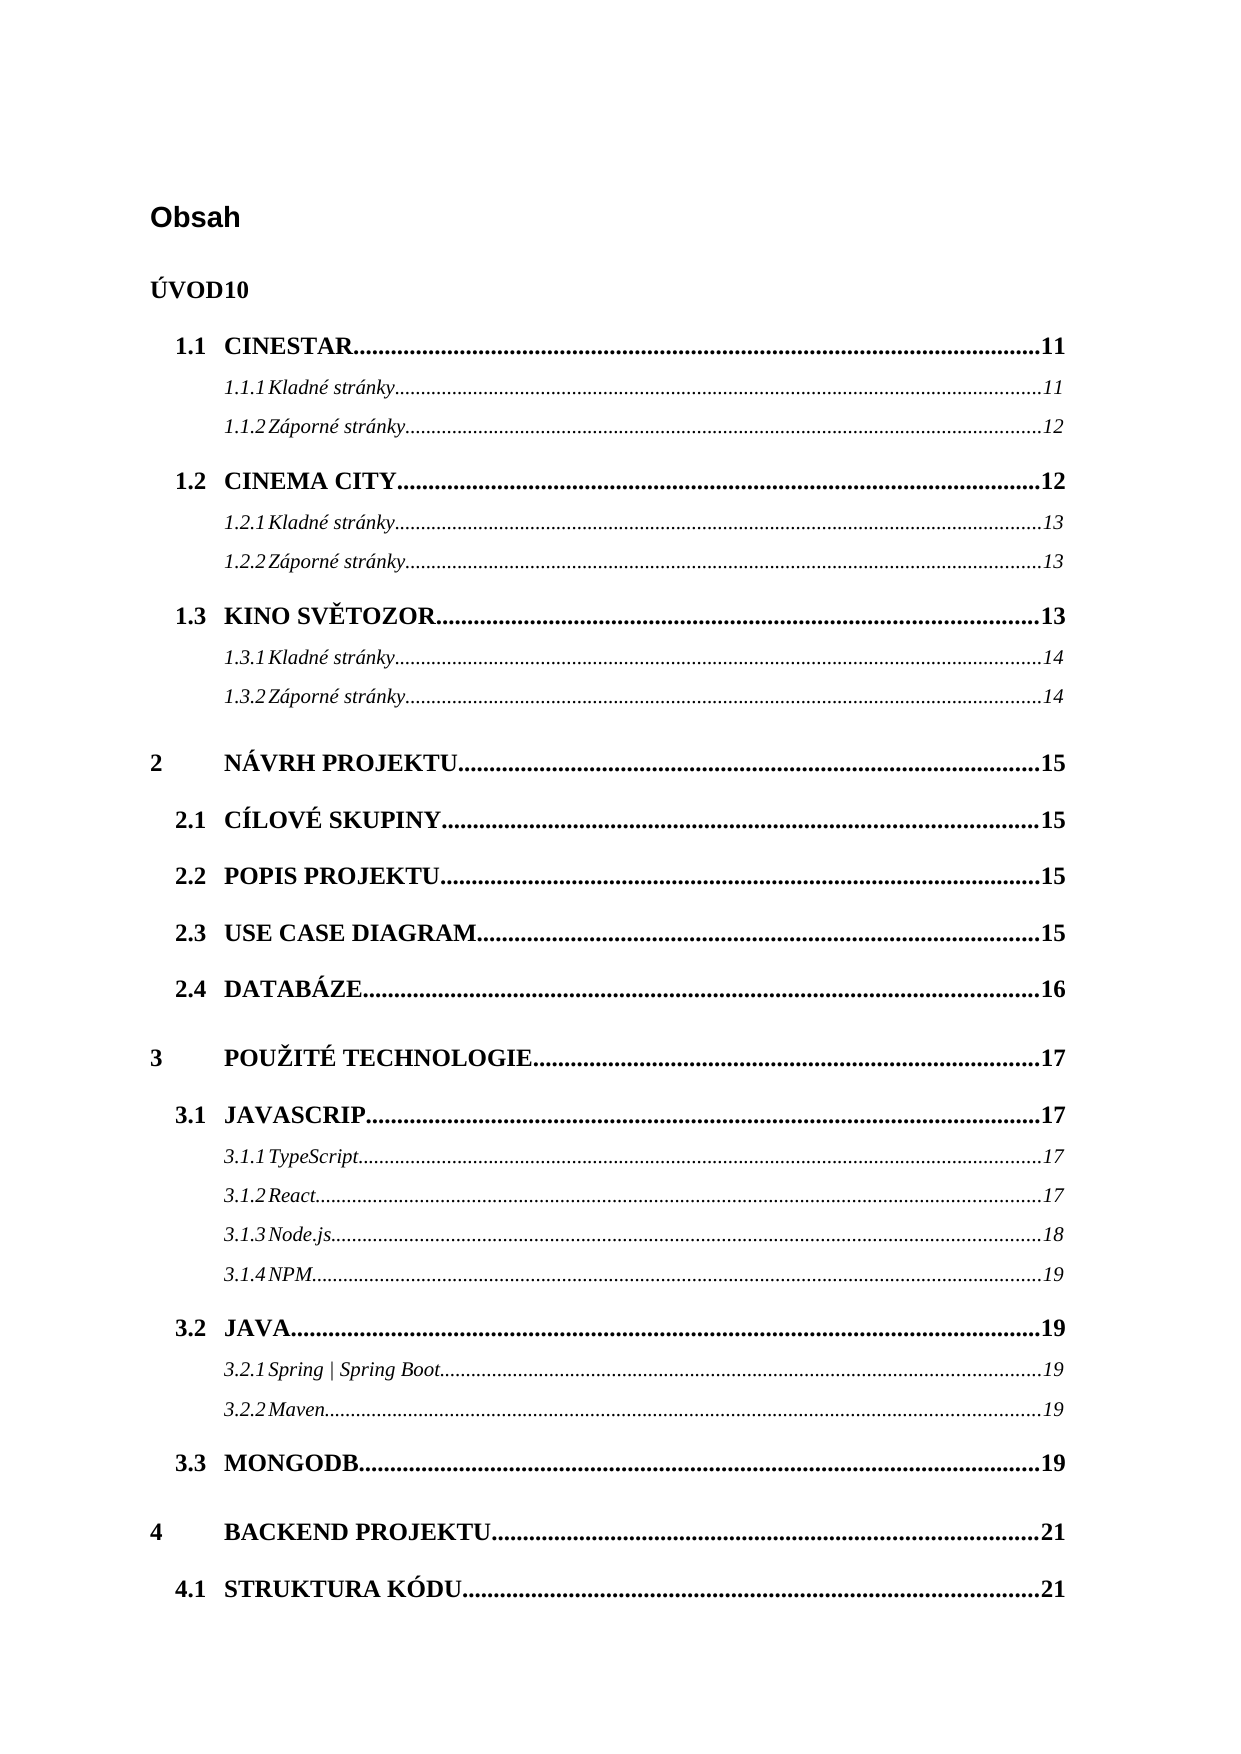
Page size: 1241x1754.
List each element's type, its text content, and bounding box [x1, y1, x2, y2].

text 1.3.2 Záporné stránky 14 [224, 684, 1053, 708]
text 2.2 Popis projektu 15 [175, 861, 1053, 890]
text 3.2.2 Maven 19 [224, 1396, 1053, 1421]
text Úvod 10 [150, 275, 1053, 304]
text 3.2.1 Spring | Spring Boot 19 [224, 1357, 1053, 1381]
text 4 Backend projektu 21 [150, 1517, 1053, 1546]
text 3 Použité technologie 17 [150, 1043, 1053, 1072]
text 1.2.2 Záporné stránky 13 [224, 549, 1053, 573]
text 1.3.1 Kladné stránky 14 [224, 645, 1053, 669]
text 1.1.2 Záporné stránky 12 [224, 414, 1053, 438]
text 1.2 Cinema City 12 [175, 466, 1053, 495]
text 2 Návrh projektu 15 [150, 748, 1053, 777]
text 2.1 Cílové skupiny 15 [175, 805, 1053, 834]
text 3.2 Java 19 [175, 1313, 1053, 1342]
text 3.1.2 React 17 [224, 1183, 1053, 1207]
text 2.3 Use Case diagram 15 [175, 918, 1053, 947]
text 4.1 Struktura kódu 21 [175, 1574, 1053, 1602]
text 1.1 CineStar 11 [175, 331, 1053, 360]
text 3.1.3 Node.js 18 [224, 1222, 1053, 1246]
text 2.4 Databáze 16 [175, 974, 1053, 1003]
text Obsah [150, 200, 1053, 233]
text 1.3 Kino Světozor 13 [175, 601, 1053, 630]
text 3.1.1 TypeScript 17 [224, 1144, 1053, 1168]
text 1.2.1 Kladné stránky 13 [224, 510, 1053, 534]
text 3.3 MongoDB 19 [175, 1448, 1053, 1477]
text 3.1 JavaScrip 17 [175, 1100, 1053, 1128]
text 1.1.1 Kladné stránky 11 [224, 375, 1053, 399]
text 3.1.4 NPM 19 [224, 1261, 1053, 1286]
